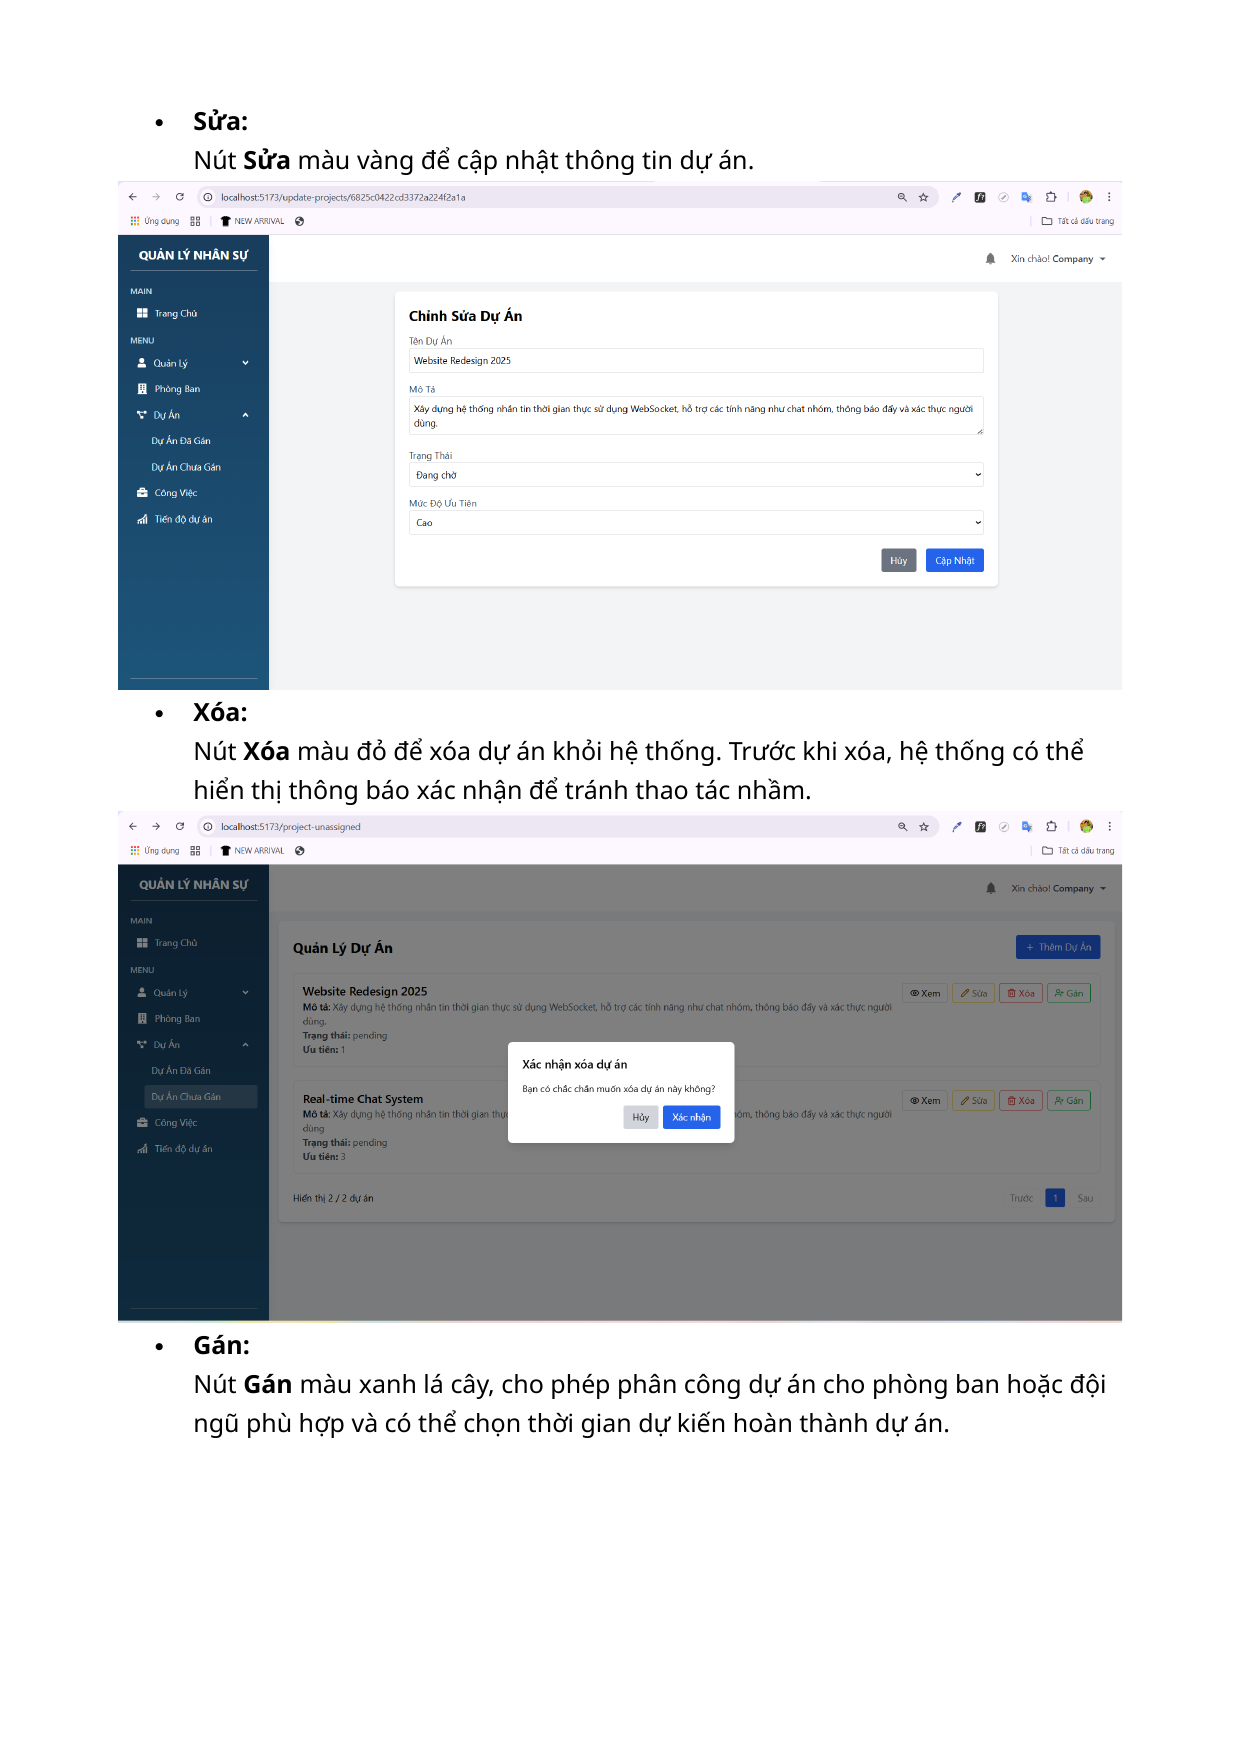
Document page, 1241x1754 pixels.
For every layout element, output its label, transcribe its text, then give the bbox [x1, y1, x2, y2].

list Gán: Nút Gán màu xanh lá cây, cho phép phân công dự án cho phòng ban hoặc đội ngũ phù hợp và có thể chọn thời gian dự kiến hoàn thành dự án. [156, 1327, 1122, 1440]
picture [118, 181, 1123, 690]
list Xóa: Nút Xóa màu đỏ để xóa dự án khỏi hệ thống. Trước khi xóa, hệ thống có thể hiển thị thông báo xác nhận để tránh thao tác nhầm. [156, 694, 1122, 807]
picture [118, 811, 1123, 1323]
list Sửa: Nút Sửa màu vàng để cập nhật thông tin dự án. [156, 103, 1122, 177]
